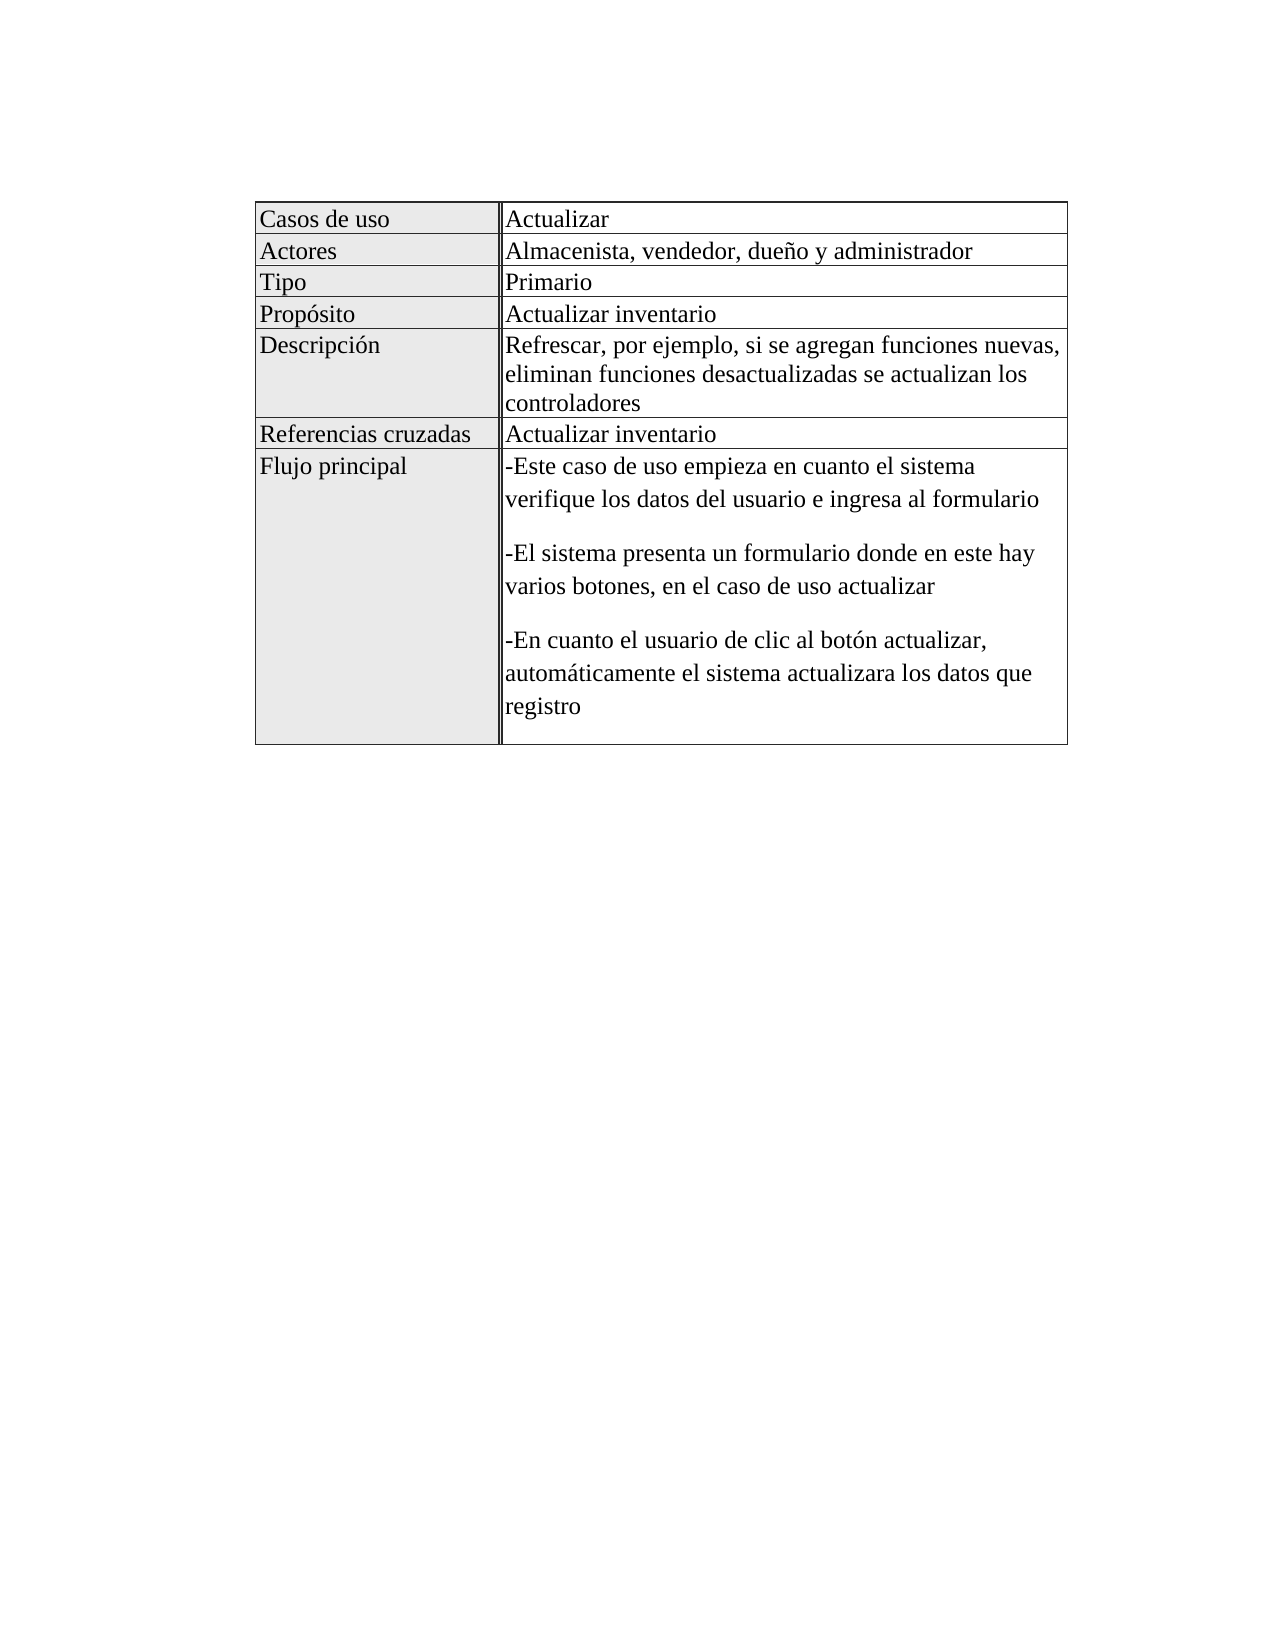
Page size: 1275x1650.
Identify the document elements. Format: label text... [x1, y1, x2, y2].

table_cell Almacenista, vendedor, dueño y administrador [503, 234, 1067, 264]
table_cell Actualizar inventario [503, 297, 1067, 328]
table_cell Primario [503, 266, 1067, 296]
table_cell Tipo [256, 266, 498, 296]
table_cell Actualizar inventario [503, 418, 1067, 448]
table_cell Flujo principal [256, 449, 498, 744]
table_cell Actores [256, 234, 498, 264]
table_cell Refrescar, por ejemplo, si se agregan funciones nuevas, eliminan funciones desactualizadas se actualizan los controladores [503, 329, 1067, 417]
table_cell Descripción [256, 329, 498, 417]
table_cell -Este caso de uso empieza en cuanto el sistema verifique los datos del usuario e ingresa al formulario -El sistema presenta un formulario donde en este hay varios botones, en el caso de uso actualizar -En cuanto el usuario de clic al botón actualizar, automáticamente el sistema actualizara los datos que registro [503, 449, 1067, 744]
table_cell Referencias cruzadas [256, 418, 498, 448]
table_header Casos de uso [256, 203, 498, 233]
table_cell Propósito [256, 297, 498, 328]
table_header Actualizar [503, 203, 1067, 233]
